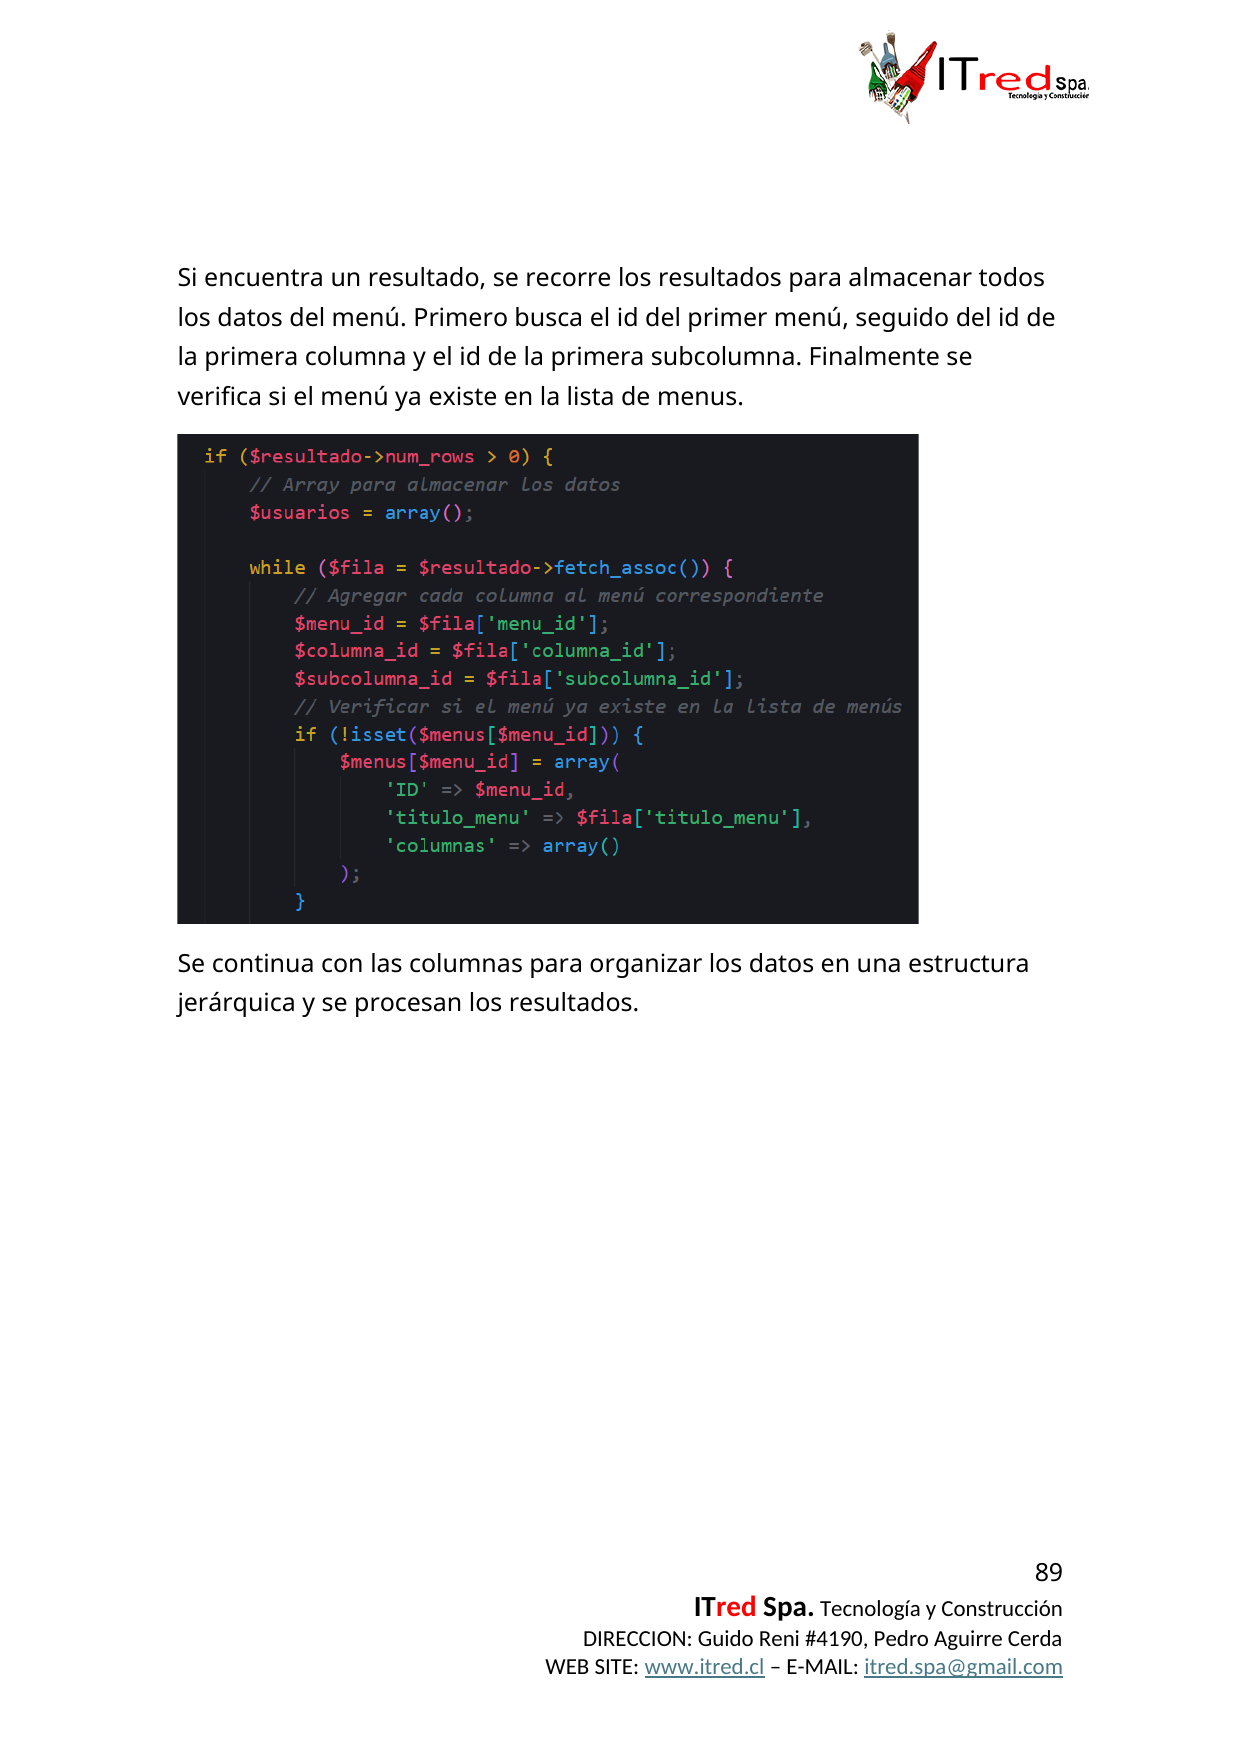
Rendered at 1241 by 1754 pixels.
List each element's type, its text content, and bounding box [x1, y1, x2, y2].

text Si encuentra un resultado, se recorre los resultados para almacenar todos los datos del menú. Primero busca el id del primer menú, seguido del id de la primera columna y el id de la primera subcolumna. Finalmente se verifica si el menú ya existe en la lista de menus. [177, 260, 1063, 412]
picture [177, 434, 919, 924]
picture [857, 30, 1089, 124]
text Se continua con las columnas para organizar los datos en una estructura jerárquica y se procesan los resultados. [177, 946, 1063, 1019]
